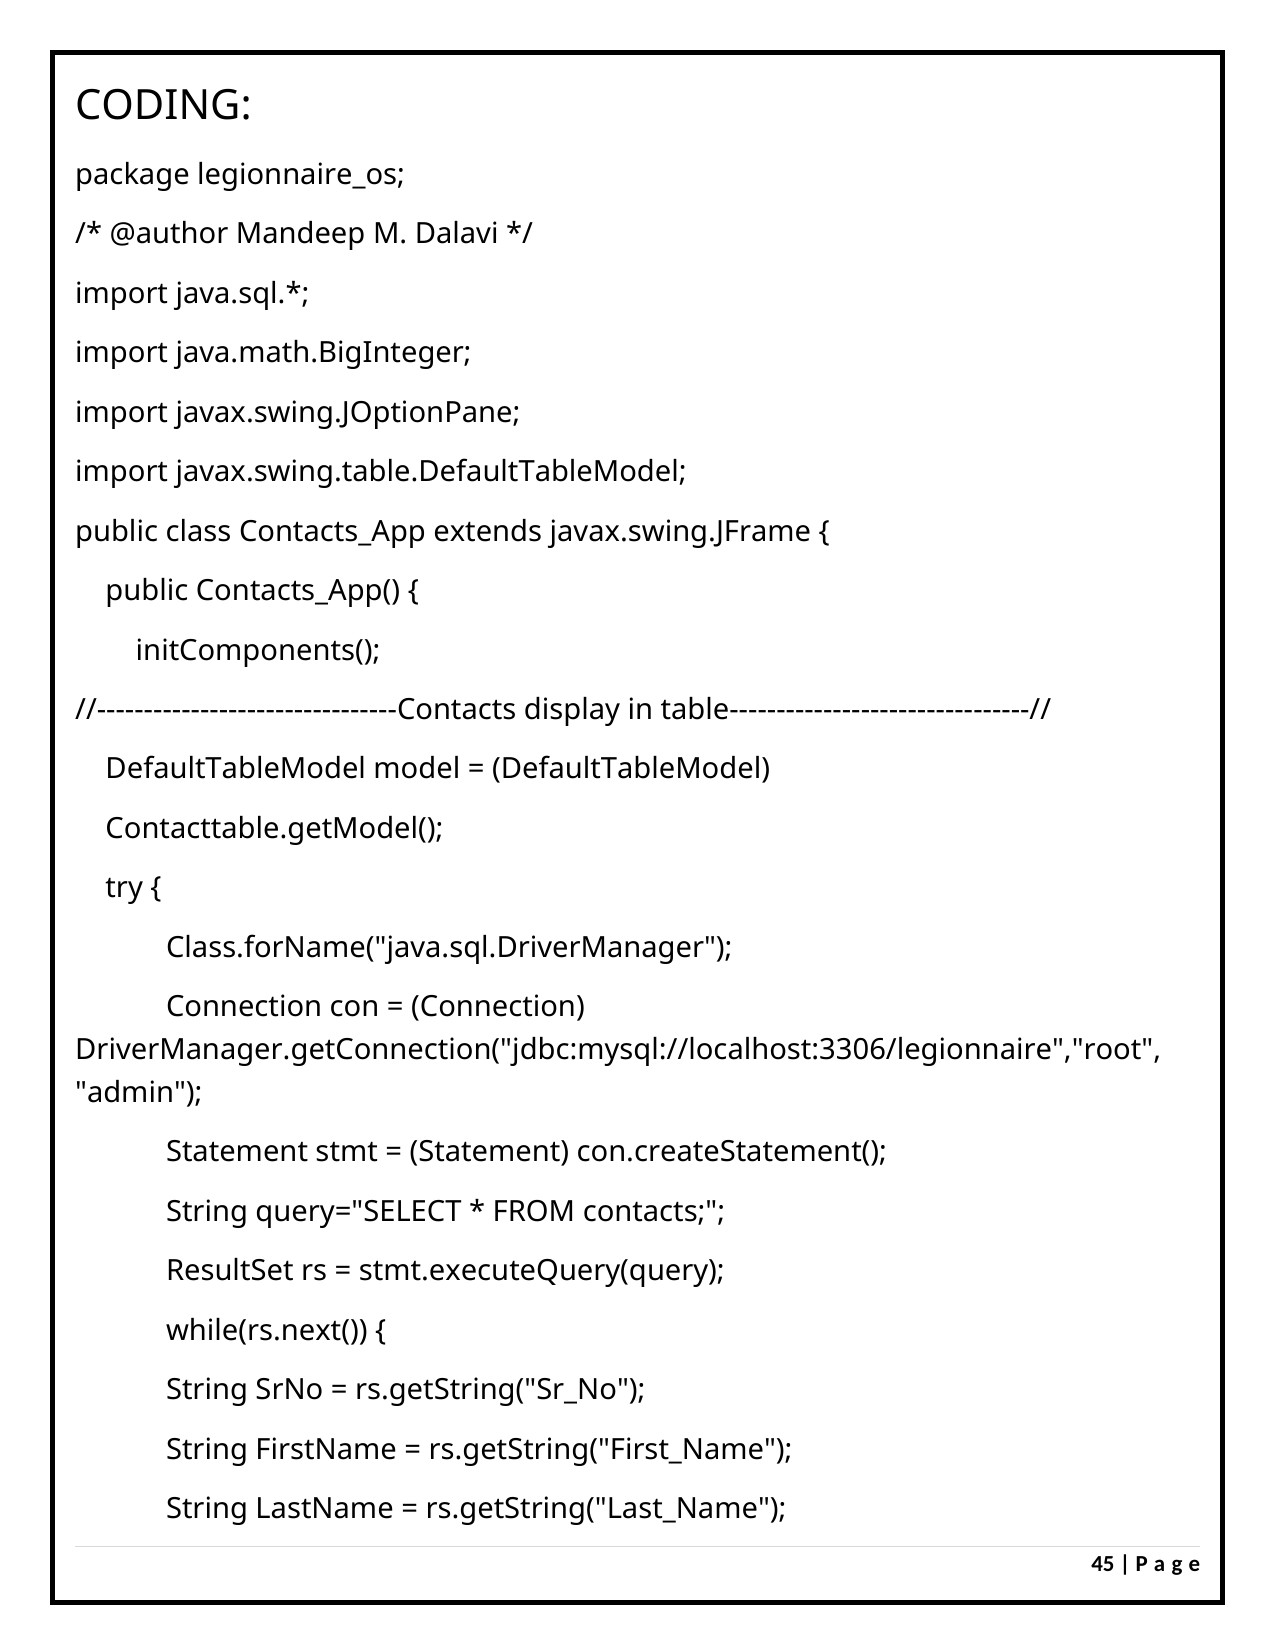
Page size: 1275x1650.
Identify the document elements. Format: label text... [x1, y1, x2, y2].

text try { [75, 867, 1200, 906]
text Statement stmt = (Statement) con.createStatement(); [75, 1131, 1200, 1170]
text CODING: [75, 75, 1200, 132]
text public Contacts_App() { [75, 569, 1200, 609]
text String SrNo = rs.getString("Sr_No"); [75, 1369, 1200, 1408]
text String LastName = rs.getString("Last_Name"); [75, 1488, 1200, 1527]
text initComponents(); [75, 629, 1200, 668]
text //--------------------------------Contacts display in table--------------------------------// [75, 688, 1200, 728]
text while(rs.next()) { [75, 1309, 1200, 1349]
text import javax.swing.table.DefaultTableModel; [75, 450, 1200, 490]
text import javax.swing.JOptionPane; [75, 391, 1200, 431]
text Contacttable.getModel(); [75, 807, 1200, 847]
text import java.sql.*; [75, 272, 1200, 312]
text ResultSet rs = stmt.executeQuery(query); [75, 1250, 1200, 1289]
text Class.forName("java.sql.DriverManager"); [75, 926, 1200, 966]
text import java.math.BigInteger; [75, 331, 1200, 371]
text /* @author Mandeep M. Dalavi */ [75, 212, 1200, 252]
text DefaultTableModel model = (DefaultTableModel) [75, 748, 1200, 787]
text package legionnaire_os; [75, 153, 1200, 193]
text Connection con = (Connection) DriverManager.getConnection("jdbc:mysql://localhost:3306/legionnaire","root", "admin"); [75, 986, 1200, 1111]
text String query="SELECT * FROM contacts;"; [75, 1190, 1200, 1230]
text public class Contacts_App extends javax.swing.JFrame { [75, 510, 1200, 549]
text String FirstName = rs.getString("First_Name"); [75, 1428, 1200, 1468]
